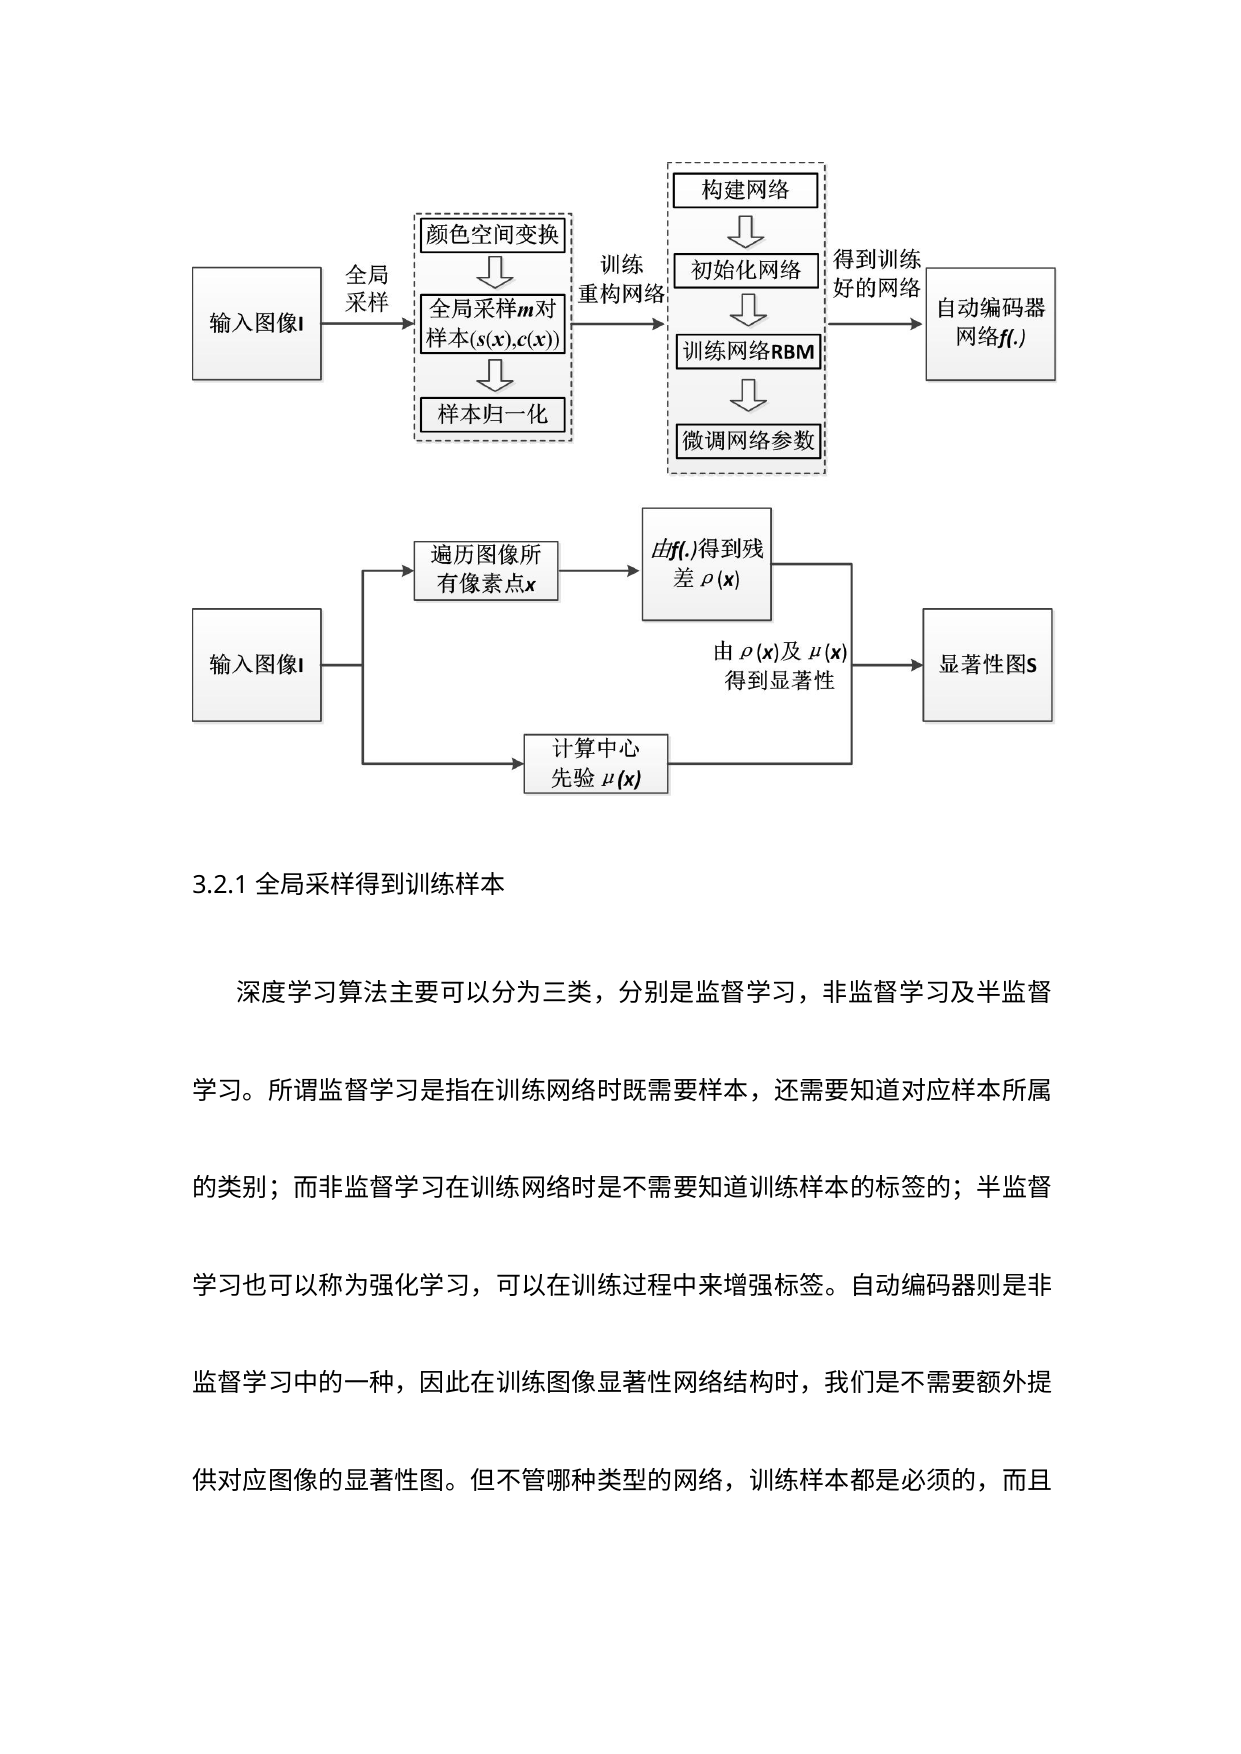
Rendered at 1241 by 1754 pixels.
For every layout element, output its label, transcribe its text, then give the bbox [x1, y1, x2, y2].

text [192, 958, 1053, 1511]
subtitle 3.2.1 全局采样得到训练样本 [192, 850, 1053, 915]
picture [192, 162, 1058, 796]
